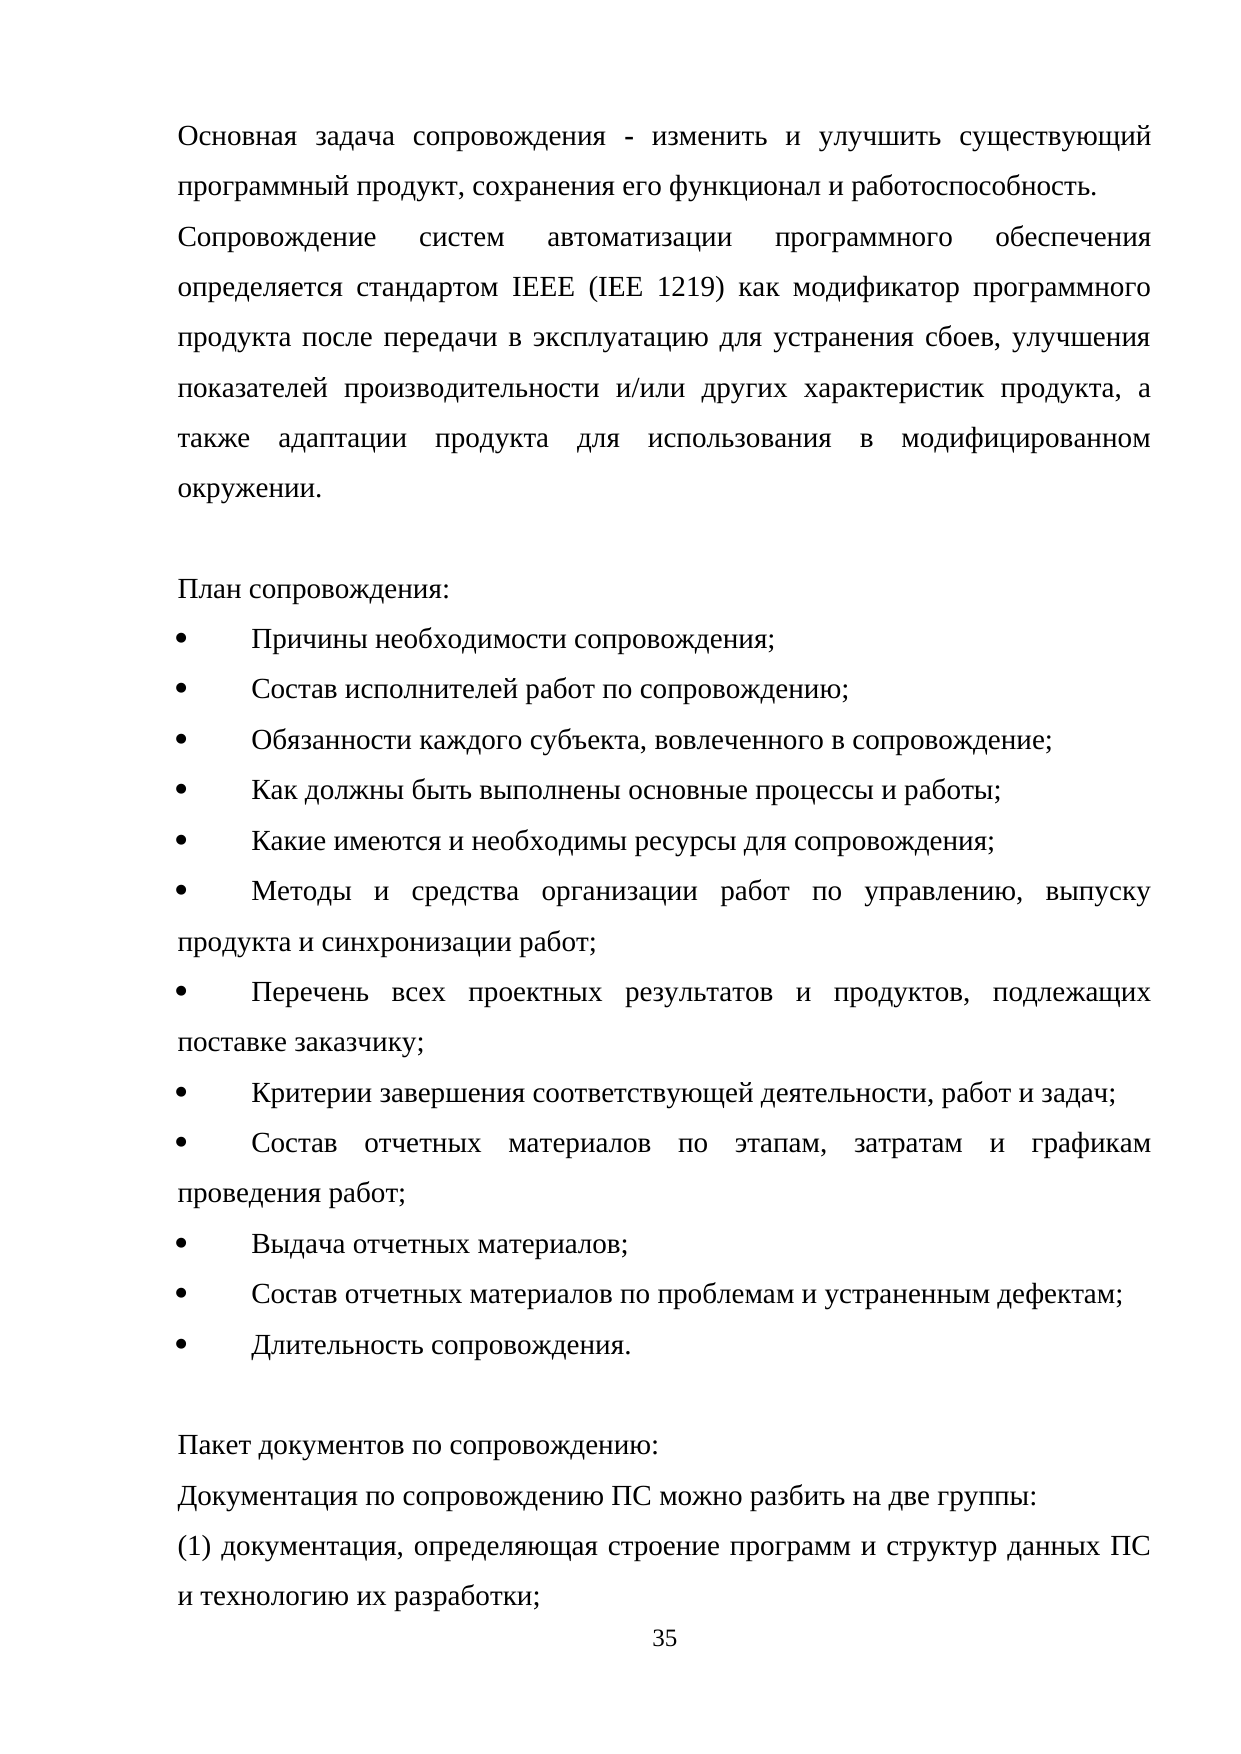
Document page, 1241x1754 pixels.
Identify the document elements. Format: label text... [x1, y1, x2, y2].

list Состав отчетных материалов по проблемам и устраненным дефектам; [176, 1276, 1152, 1310]
text Пакет документов по сопровождению: [177, 1427, 1152, 1461]
list Выдача отчетных материалов; [176, 1226, 1152, 1259]
list Причины необходимости сопровождения; [176, 621, 1152, 655]
text (1) документация, определяющая строение программ и структур данных ПС и технологию их разработки; [177, 1528, 1152, 1612]
list Методы и средства организации работ по управлению, выпуску продукта и синхронизации работ; [176, 873, 1152, 957]
list Состав отчетных материалов по этапам, затратам и графикам проведения работ; [176, 1125, 1152, 1209]
list Как должны быть выполнены основные процессы и работы; [176, 772, 1152, 806]
list Обязанности каждого субъекта, вовлеченного в сопровождение; [176, 722, 1152, 756]
list Длительность сопровождения. [176, 1327, 1152, 1360]
list Какие имеются и необходимы ресурсы для сопровождения; [176, 823, 1152, 857]
text Сопровождение систем автоматизации программного обеспечения определяется стандартом IEEE (IEE 1219) как модификатор программного продукта после передачи в эксплуатацию для устранения сбоев, улучшения показателей производительности и/или других характеристик продукта, а также адаптации продукта для использования в модифицированном окружении. [177, 219, 1152, 504]
text Документация по сопровождению ПС можно разбить на две группы: [177, 1478, 1152, 1511]
list Состав исполнителей работ по сопровождению; [176, 672, 1152, 705]
text План сопровождения: [177, 571, 1152, 604]
list Критерии завершения соответствующей деятельности, работ и задач; [176, 1075, 1152, 1108]
list Перечень всех проектных результатов и продуктов, подлежащих поставке заказчику; [176, 974, 1152, 1058]
text Основная задача сопровождения - изменить и улучшить существующий программный продукт, сохранения его функционал и работоспособность. [177, 118, 1152, 202]
